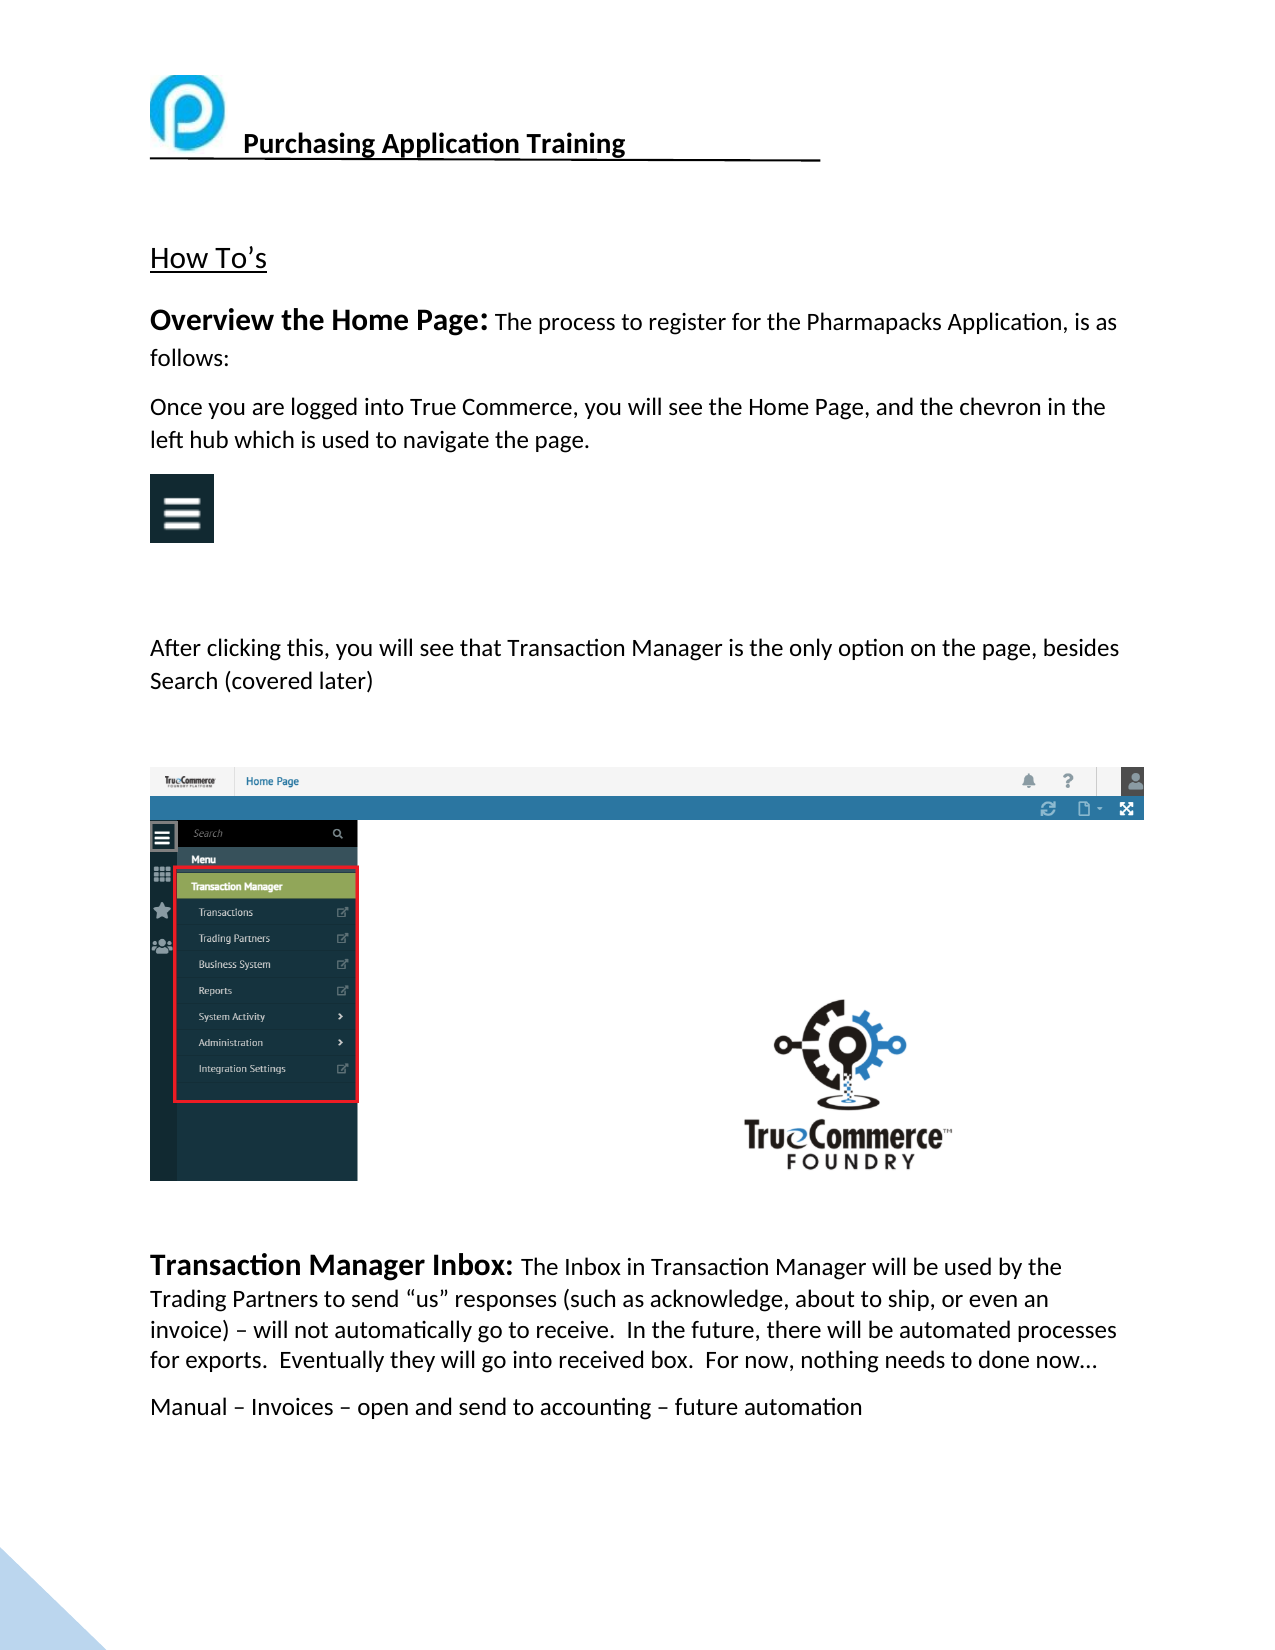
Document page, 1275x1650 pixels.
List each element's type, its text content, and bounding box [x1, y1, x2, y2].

text Once you are logged into True Commerce, you will see the Home Page, and the chevron in the left hub which is used to navigate the page. [150, 392, 1125, 455]
picture [150, 767, 1144, 1181]
text After clicking this, you will see that Transaction Manager is the only option on the page, besides Search (covered later) [150, 633, 1125, 696]
text Manual – Invoices – open and send to accounting – future automation [150, 1391, 1125, 1422]
picture [150, 474, 214, 543]
picture [150, 75, 173, 103]
text Overview the Home Page: The process to register for the Pharmapacks Application, is as follows: [150, 296, 1125, 372]
text Transaction Manager Inbox: The Inbox in Transaction Manager will be used by the Trading Partners to send “us” responses (such as acknowledge, about to ship, or even an invoice) – will not automatically go to receive. In the future, there will be automated processes for exports. Eventually they will go into received box. For now, nothing needs to done now… [150, 1245, 1125, 1375]
text How To’s [150, 238, 1125, 277]
picture [150, 75, 228, 154]
